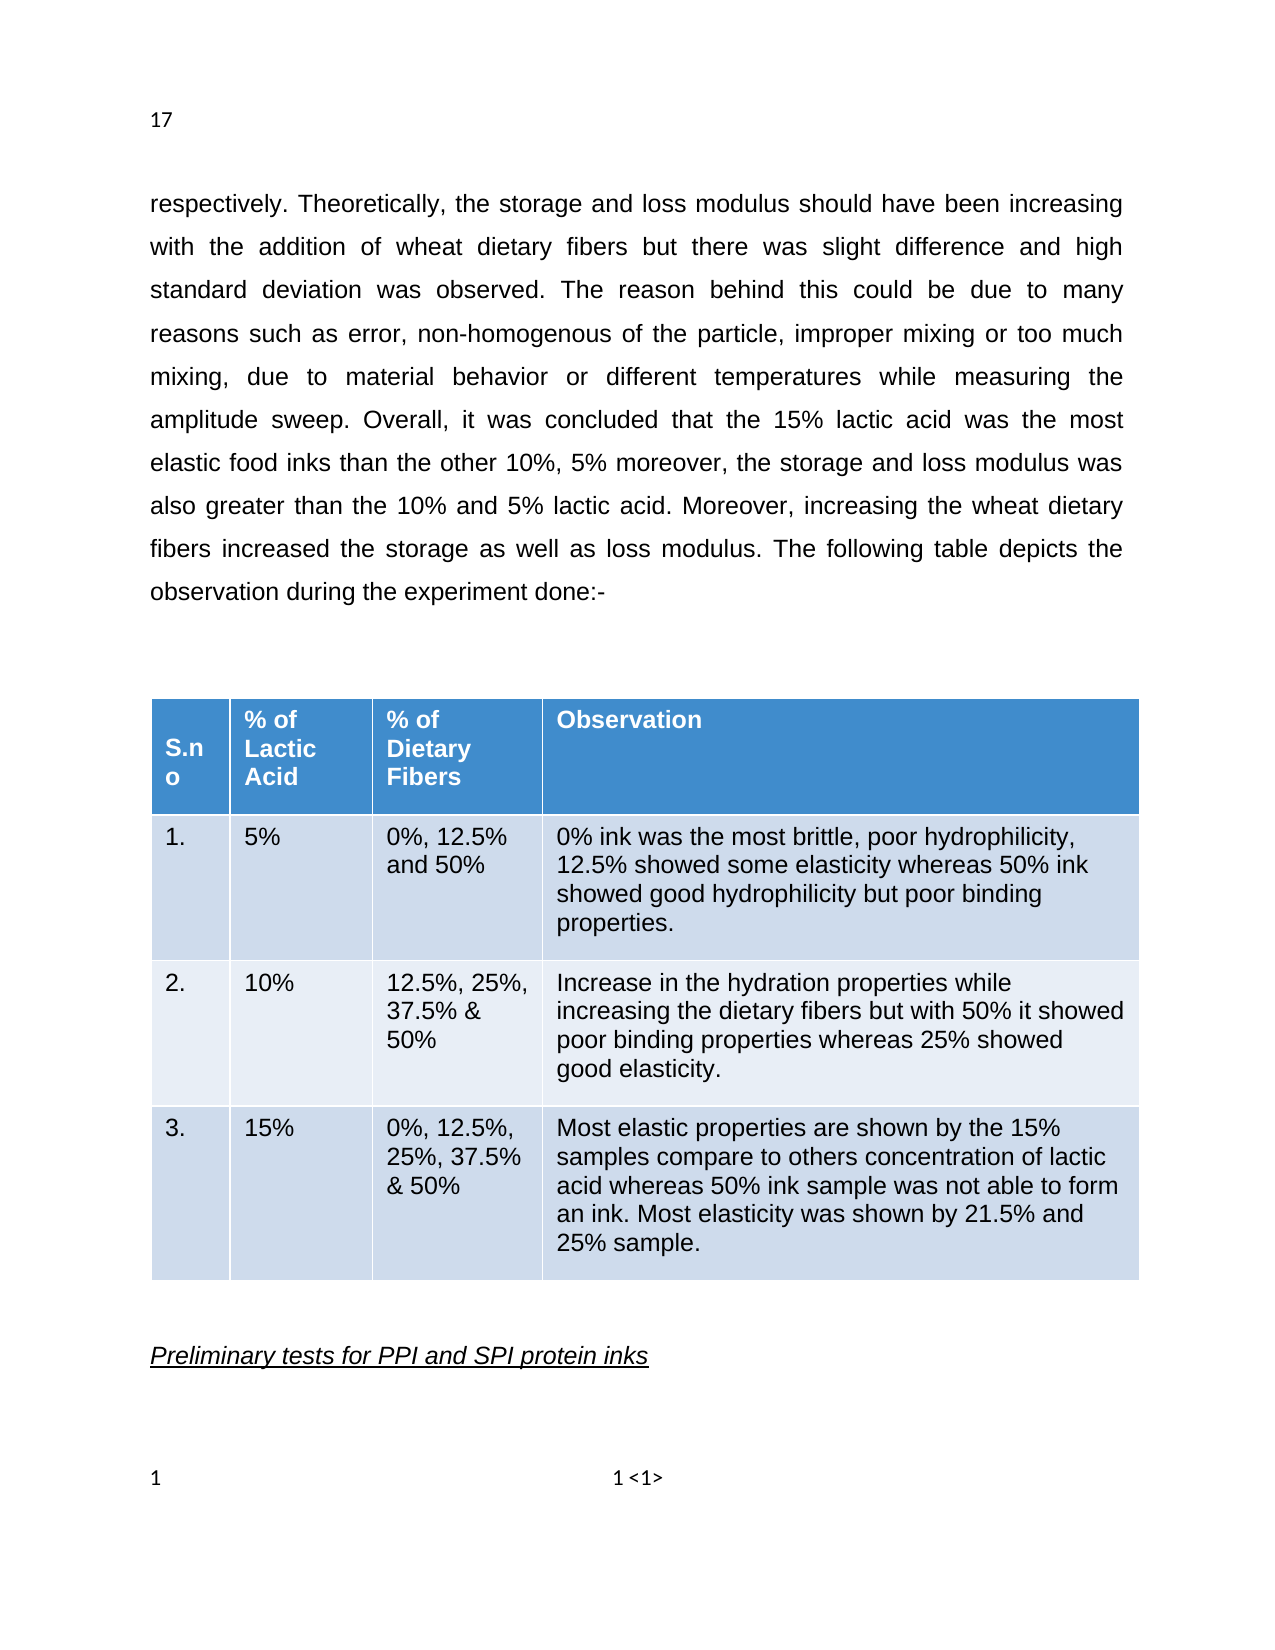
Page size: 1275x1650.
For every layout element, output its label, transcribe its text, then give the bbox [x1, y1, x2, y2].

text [150, 189, 1125, 606]
table_cell Increase in the hydration properties while increasing the dietary fibers but with 50% it showed poor binding properties whereas 25% showed good elasticity. [543, 961, 1139, 1105]
text Preliminary tests for PPI and SPI protein inks [150, 1341, 1125, 1370]
table_cell 5% [231, 816, 372, 960]
table_cell 15% [231, 1107, 372, 1280]
table_cell 2. [152, 961, 229, 1105]
table_cell 0%, 12.5% and 50% [373, 816, 542, 960]
table_cell 10% [231, 961, 372, 1105]
table_cell 0% ink was the most brittle, poor hydrophilicity, 12.5% showed some elasticity whereas 50% ink showed good hydrophilicity but poor binding properties. [543, 816, 1139, 960]
table_cell Most elastic properties are shown by the 15% samples compare to others concentration of lactic acid whereas 50% ink sample was not able to form an ink. Most elasticity was shown by 21.5% and 25% sample. [543, 1107, 1139, 1280]
table_cell 3. [152, 1107, 229, 1280]
table_header S.no [152, 699, 229, 814]
table_header % of Lactic Acid [231, 699, 372, 814]
table_header Observation [543, 699, 1139, 814]
table_cell 1. [152, 816, 229, 960]
table_cell 12.5%, 25%, 37.5% & 50% [373, 961, 542, 1105]
table_cell 0%, 12.5%, 25%, 37.5% & 50% [373, 1107, 542, 1280]
table_header % of Dietary Fibers [373, 699, 542, 814]
